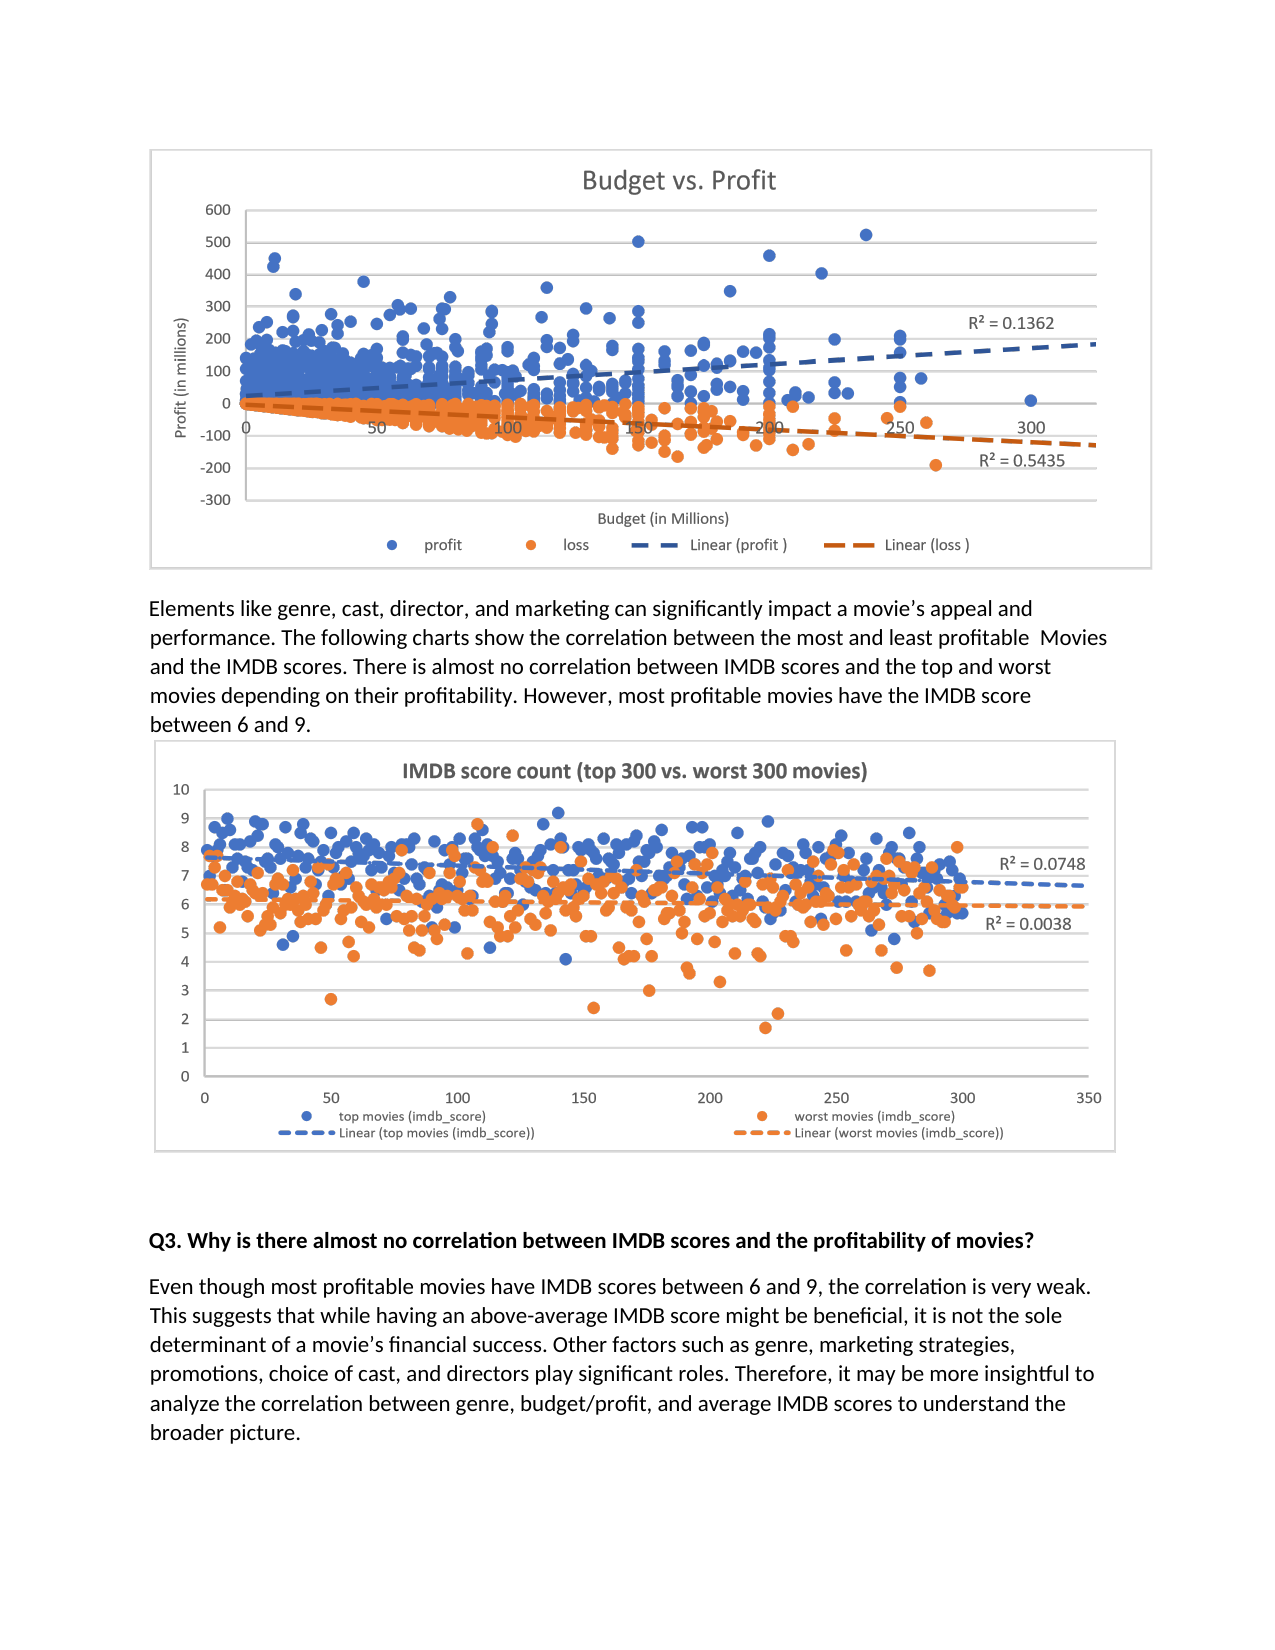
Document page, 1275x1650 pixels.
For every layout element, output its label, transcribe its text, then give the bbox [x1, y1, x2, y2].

text Even though most profitable movies have IMDB scores between 6 and 9, the correlation is very weak. This suggests that while having an above-average IMDB score might be beneficial, it is not the sole determinant of a movie’s financial success. Other factors such as genre, marketing strategies, promotions, choice of cast, and directors play significant roles. Therefore, it may be more insightful to analyze the correlation between genre, budget/profit, and average IMDB scores to understand the broader picture. [148, 1272, 1126, 1446]
text Q3. Why is there almost no correlation between IMDB scores and the profitability of movies? [148, 1226, 1127, 1254]
picture [148, 148, 1153, 570]
picture [153, 739, 1116, 1153]
text Elements like genre, cast, director, and marketing can significantly impact a movie’s appeal and performance. The following charts show the correlation between the most and least profitable Movies and the IMDB scores. There is almost no correlation between IMDB scores and the top and worst movies depending on their profitability. However, most profitable movies have the IMDB score between 6 and 9. [148, 594, 1110, 738]
